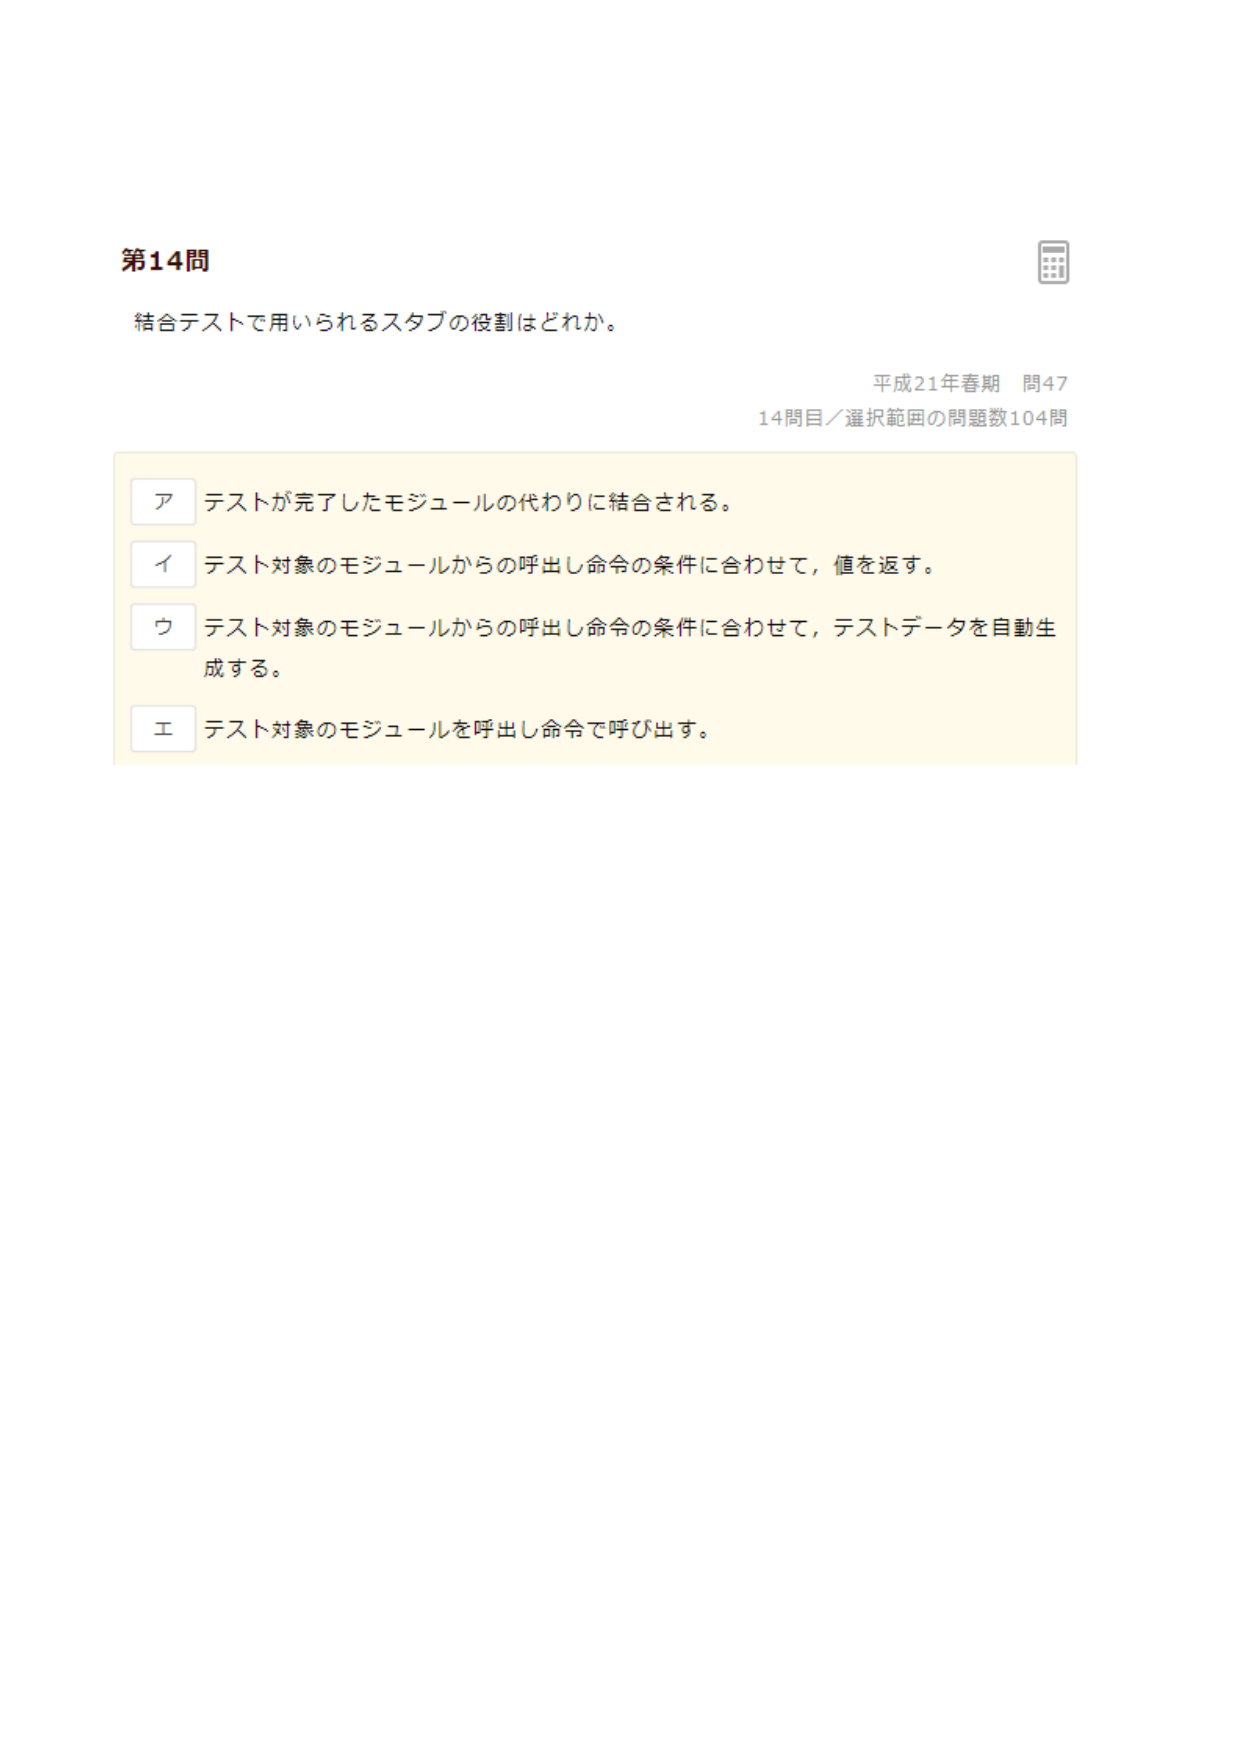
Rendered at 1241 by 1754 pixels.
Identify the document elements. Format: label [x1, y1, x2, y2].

picture [112, 239, 1079, 765]
